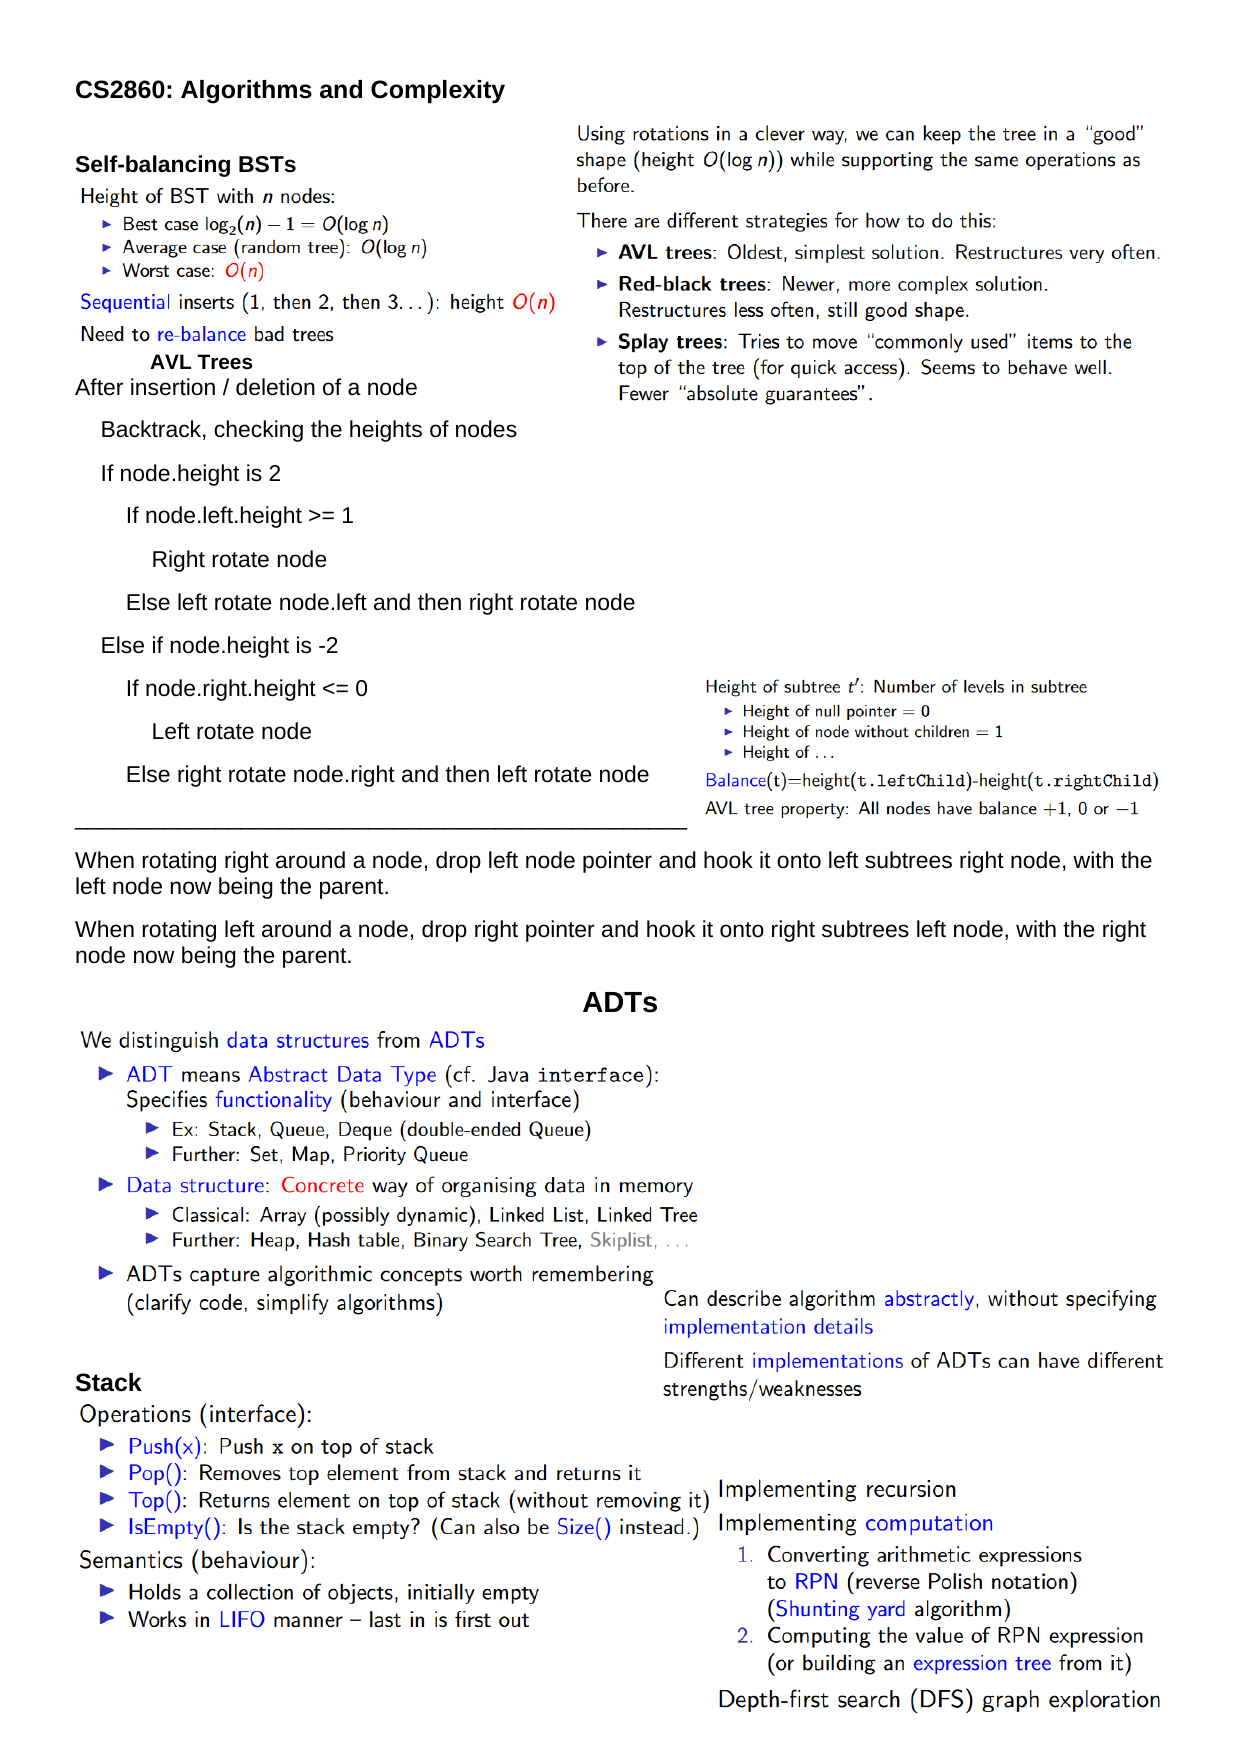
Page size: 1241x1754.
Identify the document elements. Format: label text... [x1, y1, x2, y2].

text Left rotate node [75, 718, 700, 744]
text Else if node.height is -2 [75, 632, 1165, 658]
text Else right rotate node.right and then left rotate node [75, 761, 700, 787]
picture [700, 676, 1163, 824]
text ________________________________________________ [75, 804, 1165, 830]
text If node.left.height >= 1 [75, 502, 1165, 529]
subtitle Self-balancing BSTs [75, 151, 572, 177]
text When rotating left around a node, drop right pointer and hook it onto right subtrees left node, with the right node now being the parent. [75, 916, 1165, 969]
subtitle Stack [75, 1368, 661, 1397]
subtitle AVL Trees [75, 349, 572, 373]
text If node.height is 2 [75, 459, 1165, 486]
picture [75, 1025, 1166, 1719]
text Else left rotate node.left and then right rotate node [75, 588, 1165, 615]
picture [572, 118, 1166, 412]
text Backtrack, checking the heights of nodes [75, 416, 1165, 443]
text When rotating right around a node, drop left node pointer and hook it onto left subtrees right node, with the left node now being the parent. [75, 847, 1165, 899]
text Right rotate node [75, 546, 1165, 572]
text If node.right.height <= 0 [75, 674, 1165, 701]
subtitle ADTs [75, 985, 1165, 1019]
text After insertion / deletion of a node [75, 373, 572, 400]
picture [75, 182, 562, 350]
